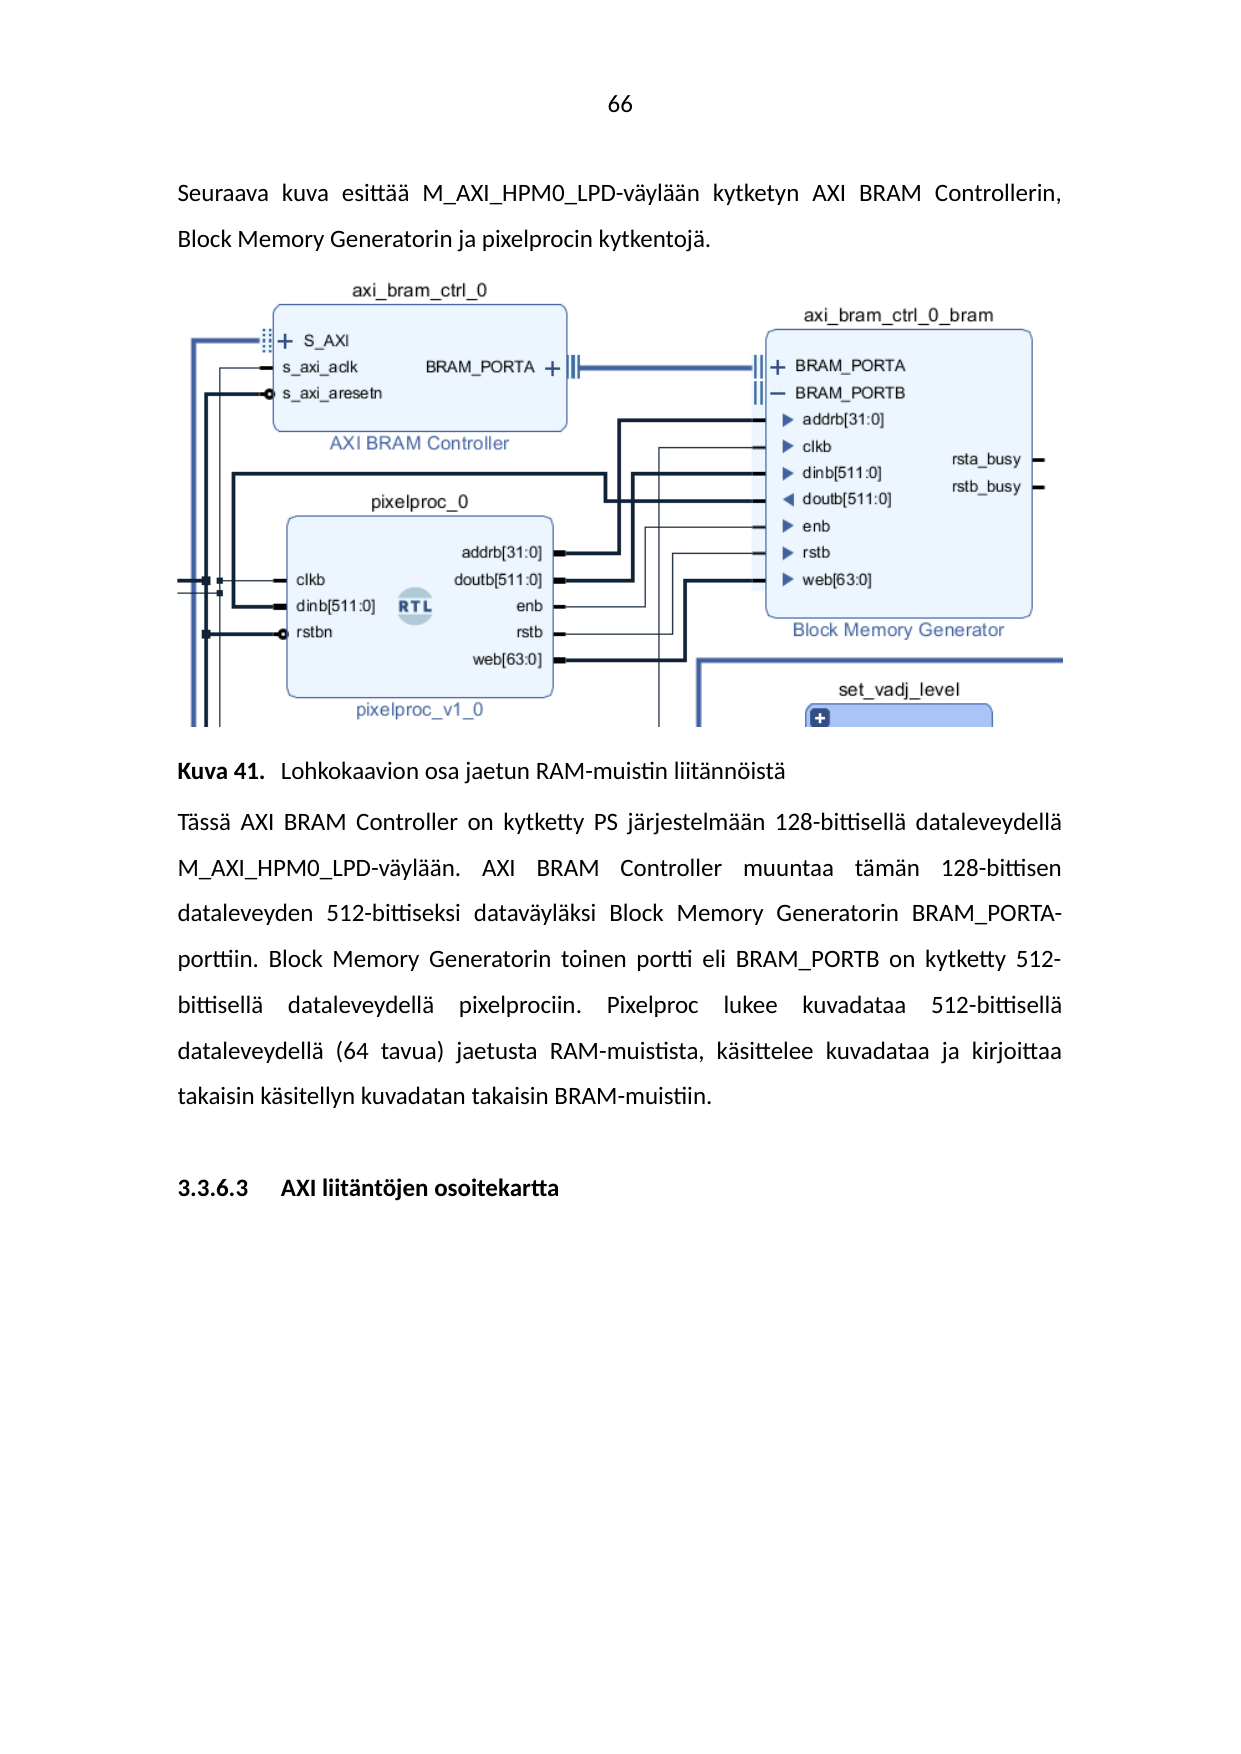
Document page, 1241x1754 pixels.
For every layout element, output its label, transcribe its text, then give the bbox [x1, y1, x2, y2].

text Seuraava kuva esittää M_AXI_HPM0_LPD-väylään kytketyn AXI BRAM Controllerin, Block Memory Generatorin ja pixelprocin kytkentojä. [177, 177, 1063, 253]
subtitle AXI liitäntöjen osoitekartta [177, 1172, 1063, 1202]
text Kuva 41. Lohkokaavion osa jaetun RAM-muistin liitännöistä [177, 755, 1063, 785]
text Tässä AXI BRAM Controller on kytketty PS järjestelmään 128-bittisellä dataleveydellä M_AXI_HPM0_LPD-väylään. AXI BRAM Controller muuntaa tämän 128-bittisen dataleveyden 512-bittiseksi dataväyläksi Block Memory Generatorin BRAM_PORTA-porttiin. Block Memory Generatorin toinen portti eli BRAM_PORTB on kytketty 512-bittisellä dataleveydellä pixelprociin. Pixelproc lukee kuvadataa 512-bittisellä dataleveydellä (64 tavua) jaetusta RAM-muistista, käsittelee kuvadataa ja kirjoittaa takaisin käsitellyn kuvadatan takaisin BRAM-muistiin. [177, 806, 1063, 1111]
picture [177, 268, 1063, 727]
